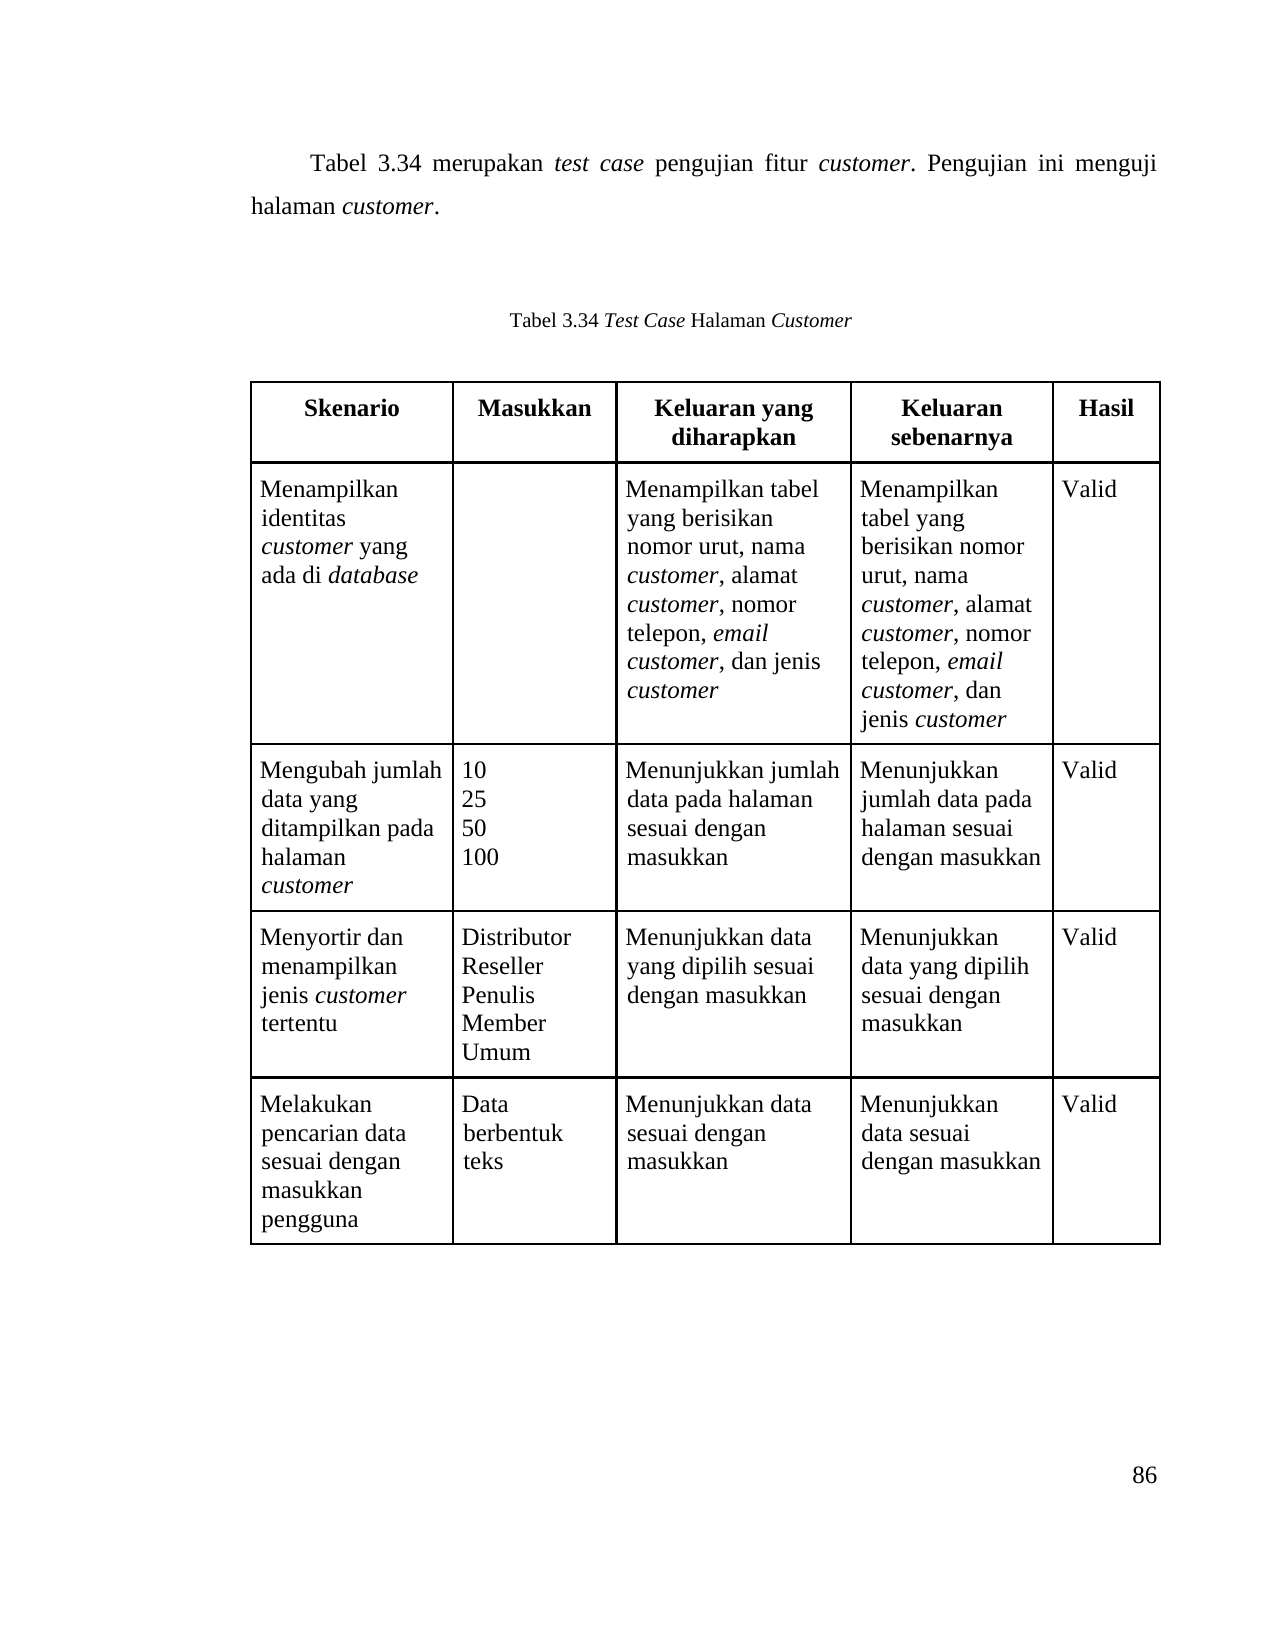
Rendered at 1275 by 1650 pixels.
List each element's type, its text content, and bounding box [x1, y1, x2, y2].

table_cell Menunjukkan data yang dipilih sesuai dengan masukkan [852, 912, 1052, 1076]
table_header Masukkan [454, 383, 615, 461]
table_cell Valid [1054, 745, 1159, 910]
table_header Hasil [1054, 383, 1159, 461]
table_cell Menunjukkan data sesuai dengan masukkan [618, 1079, 850, 1243]
table_cell Menunjukkan data sesuai dengan masukkan [852, 1079, 1052, 1243]
table_cell Menunjukkan data yang dipilih sesuai dengan masukkan [618, 912, 850, 1076]
table_cell Mengubah jumlah data yang ditampilkan pada halaman customer [252, 745, 452, 910]
table_cell [454, 464, 615, 743]
table_cell Menampilkan tabel yang berisikan nomor urut, nama customer, alamat customer, nomor telepon, email customer, dan jenis customer [618, 464, 850, 743]
table_header Skenario [252, 383, 452, 461]
table_header Keluaran sebenarnya [852, 383, 1052, 461]
table_header Keluaran yang diharapkan [618, 383, 850, 461]
table_cell Valid [1054, 464, 1159, 743]
text Tabel 3. Test Case Halaman Customer [148, 307, 1157, 332]
table_cell Valid [1054, 912, 1159, 1076]
table_cell Menunjukkan jumlah data pada halaman sesuai dengan masukkan [618, 745, 850, 910]
table_cell Valid [1054, 1079, 1159, 1243]
table_cell Melakukan pencarian data sesuai dengan masukkan pengguna [252, 1079, 452, 1243]
table_cell Menampilkan identitas customer yang ada di database [252, 464, 452, 743]
table_cell Menunjukkan jumlah data pada halaman sesuai dengan masukkan [852, 745, 1052, 910]
table_cell Distributor Reseller Penulis Member Umum [454, 912, 615, 1076]
table_cell 10 25 50 100 [454, 745, 615, 910]
table_cell Menyortir dan menampilkan jenis customer tertentu [252, 912, 452, 1076]
table_cell Data berbentuk teks [454, 1079, 615, 1243]
table_cell Menampilkan tabel yang berisikan nomor urut, nama customer, alamat customer, nomor telepon, email customer, dan jenis customer [852, 464, 1052, 743]
